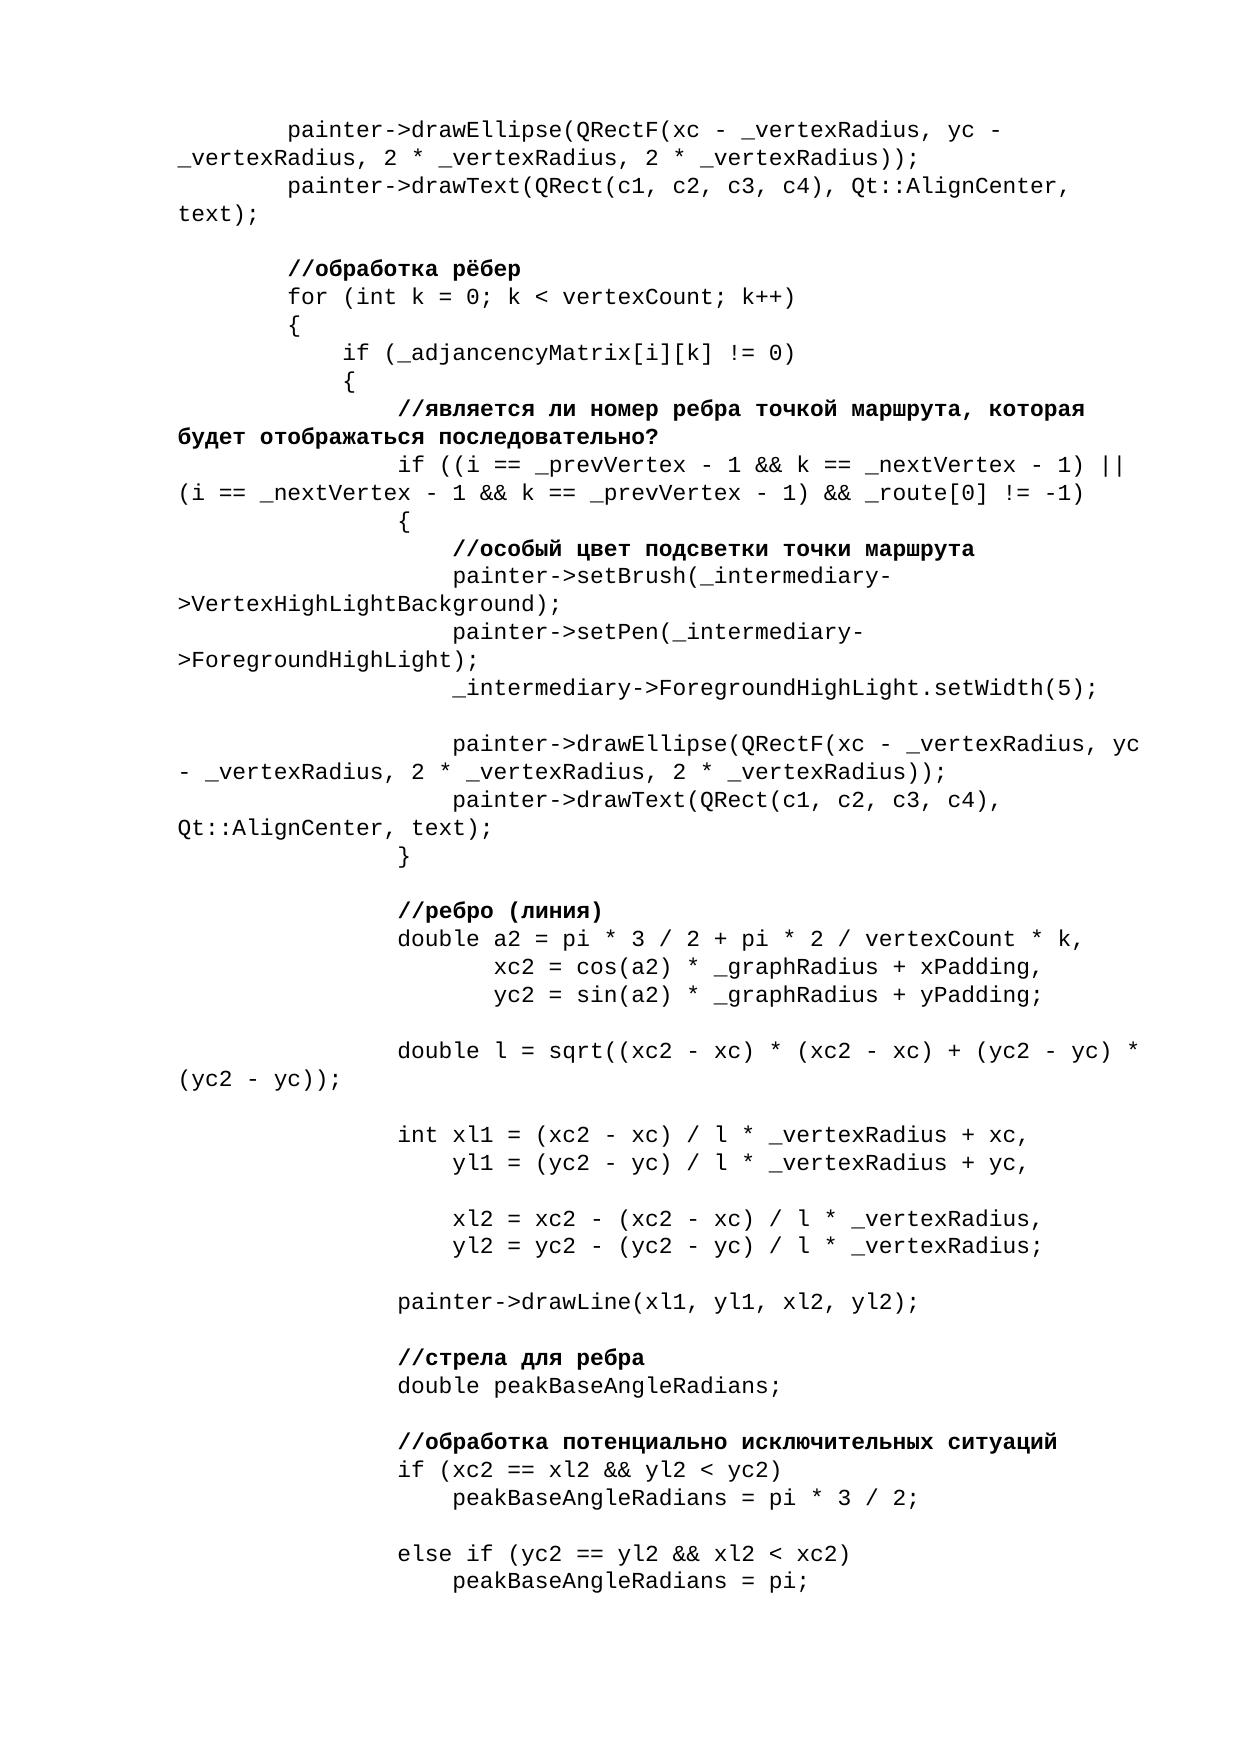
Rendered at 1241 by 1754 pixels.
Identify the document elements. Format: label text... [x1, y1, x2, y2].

text xl2 = xc2 - (xc2 - xc) / l * _vertexRadius, [177, 1207, 1152, 1233]
text //особый цвет подсветки точки маршрута [177, 537, 1152, 563]
text double peakBaseAngleRadians; [177, 1374, 1152, 1400]
text yl2 = yc2 - (yc2 - yc) / l * _vertexRadius; [177, 1235, 1152, 1261]
text painter->drawText(QRect(c1, c2, c3, c4), Qt::AlignCenter, text); [177, 788, 1152, 842]
text { [177, 369, 1152, 395]
text if ((i == _prevVertex - 1 && k == _nextVertex - 1) || (i == _nextVertex - 1 && k == _prevVertex - 1) && _route[0] != -1) [177, 453, 1152, 507]
text { [177, 509, 1152, 535]
text //стрела для ребра [177, 1346, 1152, 1372]
text int xl1 = (xc2 - xc) / l * _vertexRadius + xc, [177, 1123, 1152, 1149]
text double a2 = pi * 3 / 2 + pi * 2 / vertexCount * k, [177, 928, 1152, 954]
text painter->drawText(QRect(c1, c2, c3, c4), Qt::AlignCenter, text); [177, 174, 1152, 228]
text peakBaseAngleRadians = pi; [177, 1570, 1152, 1596]
text if (_adjancencyMatrix[i][k] != 0) [177, 341, 1152, 367]
text yl1 = (yc2 - yc) / l * _vertexRadius + yc, [177, 1151, 1152, 1177]
text yc2 = sin(a2) * _graphRadius + yPadding; [177, 983, 1152, 1009]
text //обработка рёбер [177, 258, 1152, 284]
text painter->drawLine(xl1, yl1, xl2, yl2); [177, 1291, 1152, 1317]
text double l = sqrt((xc2 - xc) * (xc2 - xc) + (yc2 - yc) * (yc2 - yc)); [177, 1039, 1152, 1093]
text else if (yc2 == yl2 && xl2 < xc2) [177, 1542, 1152, 1568]
text //ребро (линия) [177, 900, 1152, 926]
text peakBaseAngleRadians = pi * 3 / 2; [177, 1486, 1152, 1512]
text xc2 = cos(a2) * _graphRadius + xPadding, [177, 956, 1152, 982]
text //обработка потенциально исключительных ситуаций [177, 1430, 1152, 1456]
text painter->setBrush(_intermediary->VertexHighLightBackground); [177, 565, 1152, 619]
text //является ли номер ребра точкой маршрута, которая будет отображаться последовательно? [177, 397, 1152, 451]
text for (int k = 0; k < vertexCount; k++) [177, 286, 1152, 312]
text painter->setPen(_intermediary->ForegroundHighLight); [177, 621, 1152, 674]
text { [177, 313, 1152, 339]
text painter->drawEllipse(QRectF(xc - _vertexRadius, yc - _vertexRadius, 2 * _vertexRadius, 2 * _vertexRadius)); [177, 732, 1152, 786]
text } [177, 844, 1152, 870]
text painter->drawEllipse(QRectF(xc - _vertexRadius, yc - _vertexRadius, 2 * _vertexRadius, 2 * _vertexRadius)); [177, 118, 1152, 172]
text _intermediary->ForegroundHighLight.setWidth(5); [177, 676, 1152, 702]
text if (xc2 == xl2 && yl2 < yc2) [177, 1458, 1152, 1484]
